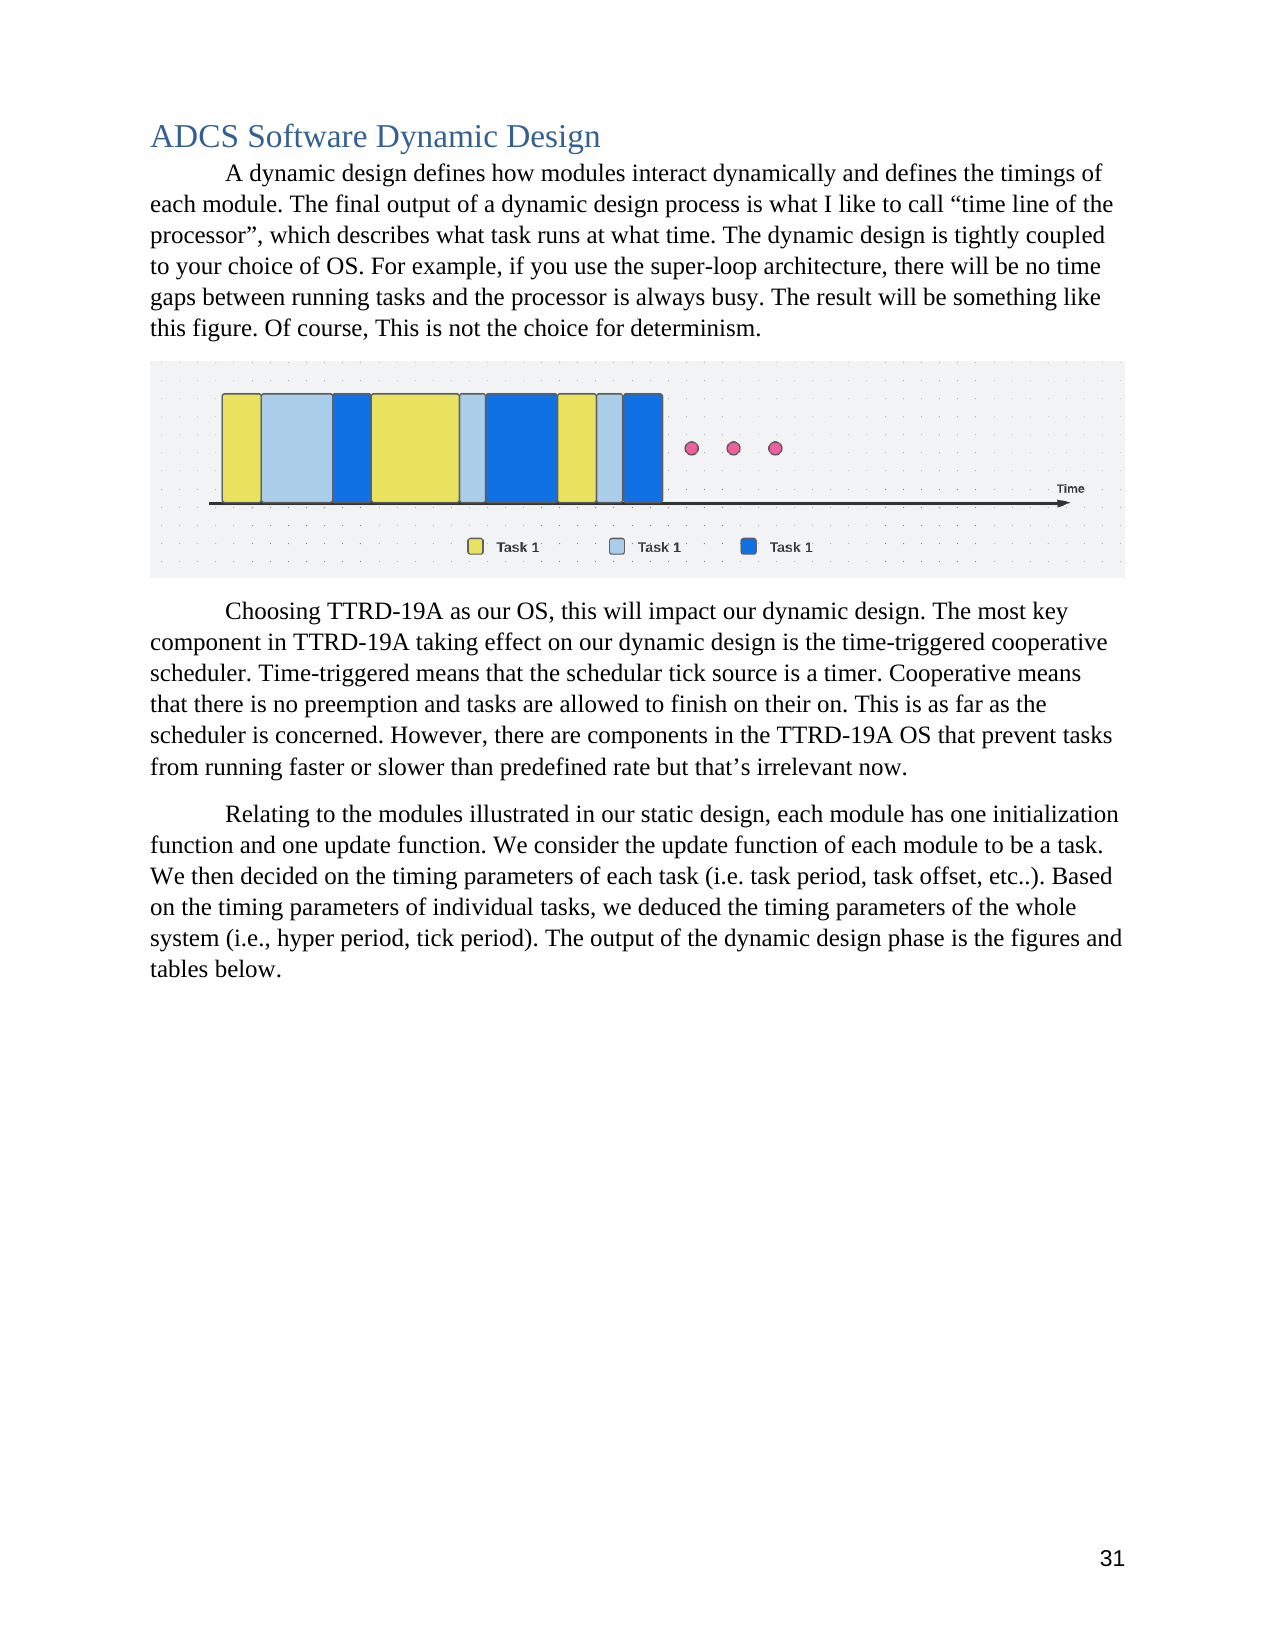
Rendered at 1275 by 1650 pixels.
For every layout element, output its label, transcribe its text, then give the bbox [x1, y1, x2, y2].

picture [150, 361, 1125, 578]
subtitle ADCS Software Dynamic Design [150, 117, 1125, 155]
text A dynamic design defines how modules interact dynamically and defines the timings of each module. The final output of a dynamic design process is what I like to call “time line of the processor”, which describes what task runs at what time. The dynamic design is tightly coupled to your choice of OS. For example, if you use the super-loop architecture, there will be no time gaps between running tasks and the processor is always busy. The result will be something like this figure. Of course, This is not the choice for determinism. [150, 158, 1125, 342]
text Relating to the modules illustrated in our static design, each module has one initialization function and one update function. We consider the update function of each module to be a task. We then decided on the timing parameters of each task (i.e. task period, task offset, etc..). Based on the timing parameters of individual tasks, we deduced the timing parameters of the whole system (i.e., hyper period, tick period). The output of the dynamic design phase is the figures and tables below. [150, 799, 1125, 983]
text Choosing TTRD-19A as our OS, this will impact our dynamic design. The most key component in TTRD-19A taking effect on our dynamic design is the time-triggered cooperative scheduler. Time-triggered means that the schedular tick source is a timer. Cooperative means that there is no preemption and tasks are allowed to finish on their on. This is as far as the scheduler is concerned. However, there are components in the TTRD-19A OS that prevent tasks from running faster or slower than predefined rate but that’s irrelevant now. [150, 596, 1125, 780]
